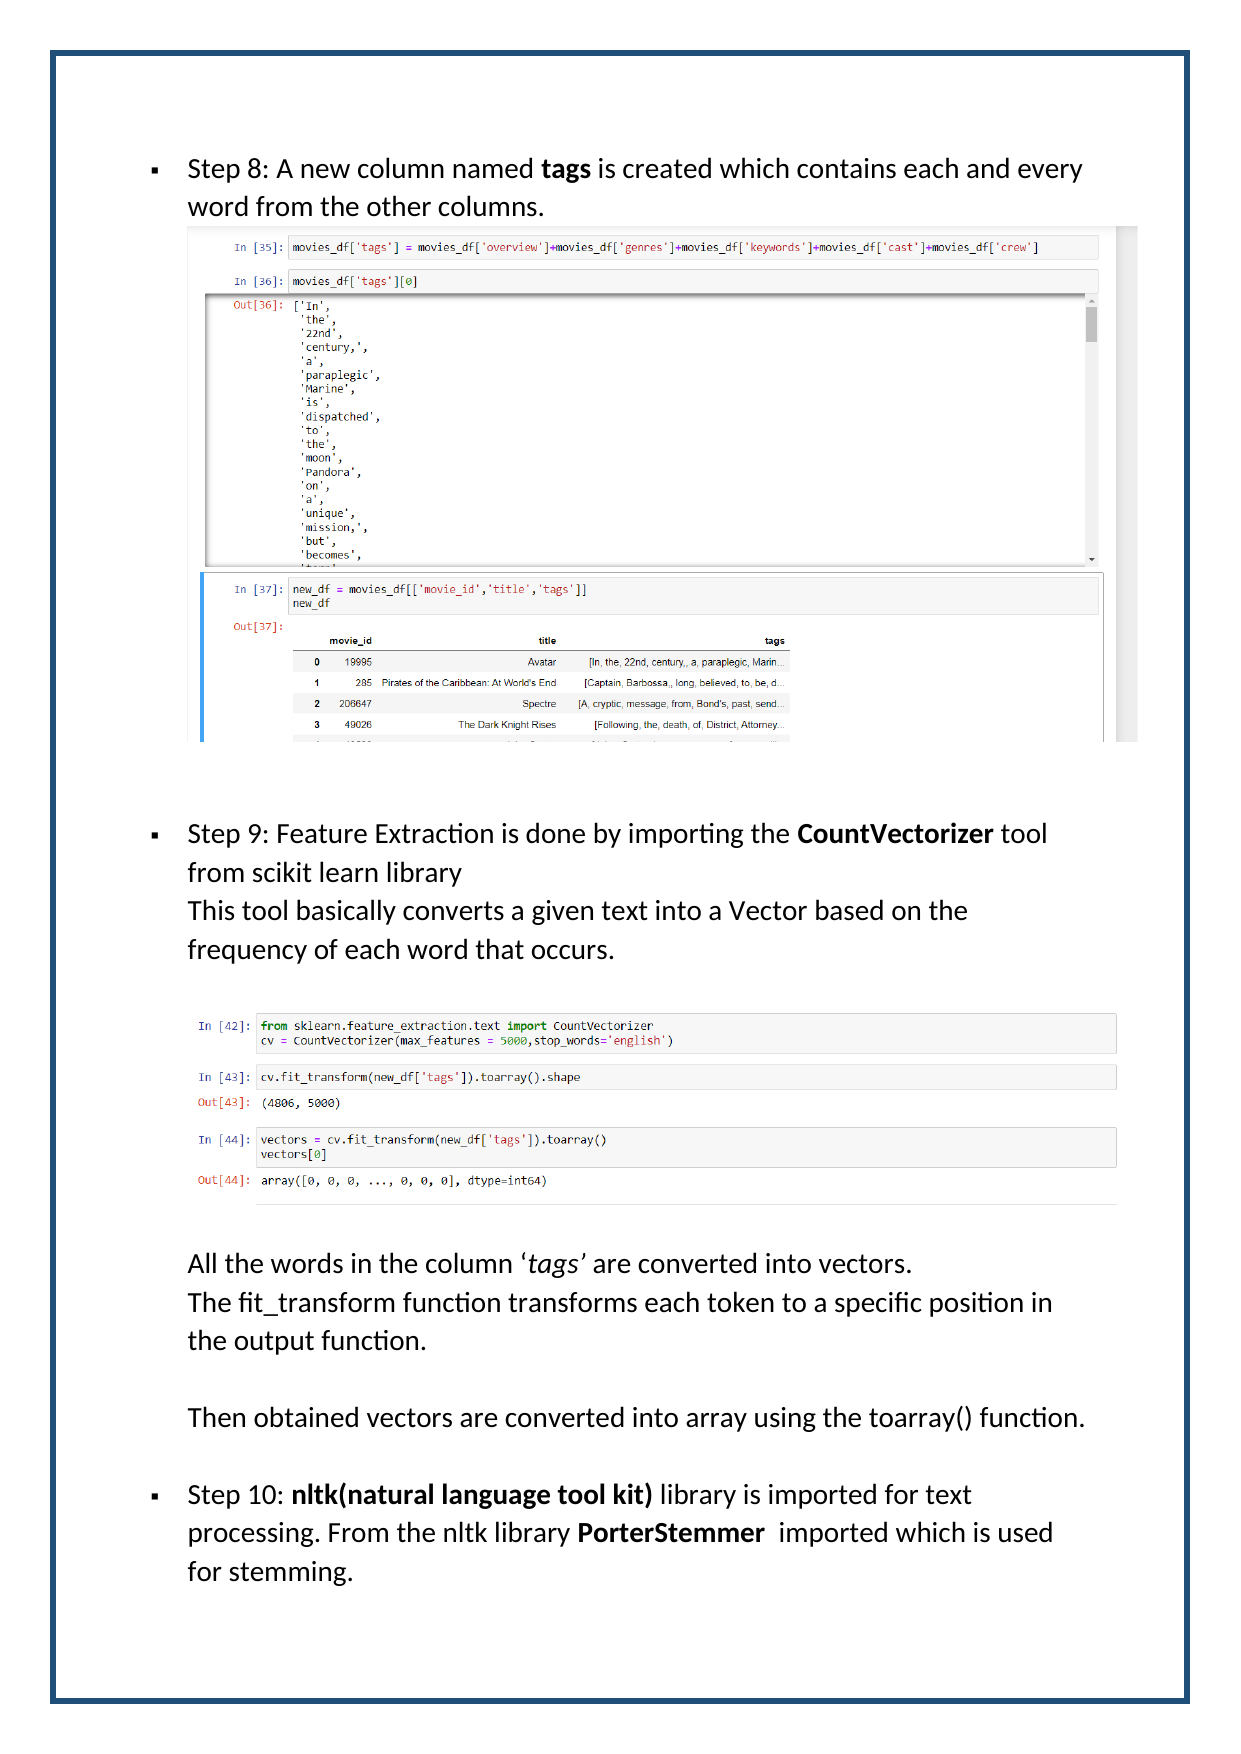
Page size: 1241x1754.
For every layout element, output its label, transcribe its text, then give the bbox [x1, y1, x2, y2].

list Step 9: Feature Extraction is done by importing the CountVectorizer tool from scikit learn library [150, 816, 1090, 890]
picture [187, 999, 1128, 1205]
list Step 10: nltk(natural language tool kit) library is imported for text processing. From the nltk library PorterStemmer imported which is used for stemming. [150, 1476, 1090, 1588]
picture [187, 226, 1138, 742]
list This tool basically converts a given text into a Vector based on the frequency of each word that occurs. [187, 892, 1090, 967]
list All the words in the column ‘tags’ are converted into vectors. [187, 1245, 1090, 1281]
list Then obtained vectors are converted into array using the toarray() function. [187, 1399, 1090, 1435]
list The fit_transform function transforms each token to a specific position in the output function. [187, 1284, 1090, 1358]
